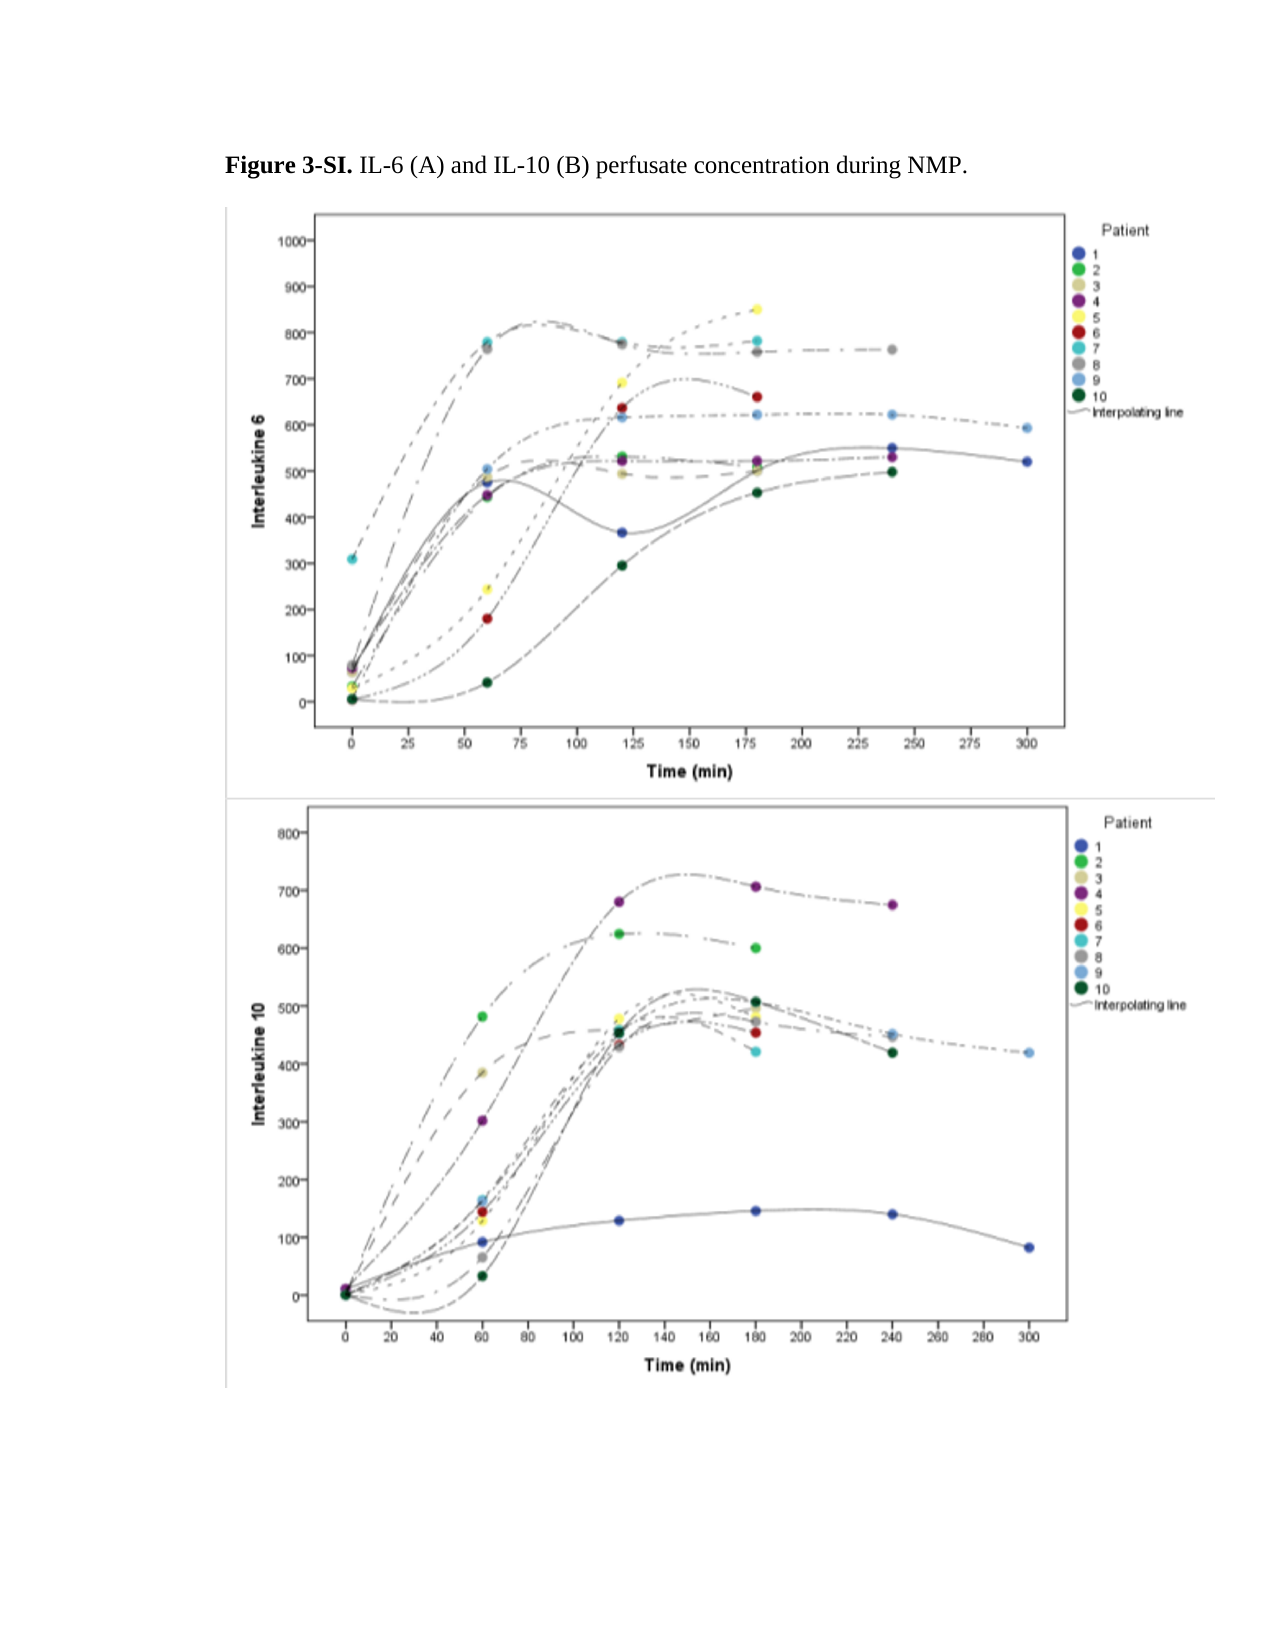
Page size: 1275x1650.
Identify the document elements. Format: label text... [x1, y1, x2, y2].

text Figure 3-SI. IL-6 (A) and IL-10 (B) perfusate concentration during NMP. [187, 150, 1087, 179]
picture [225, 207, 1215, 1388]
